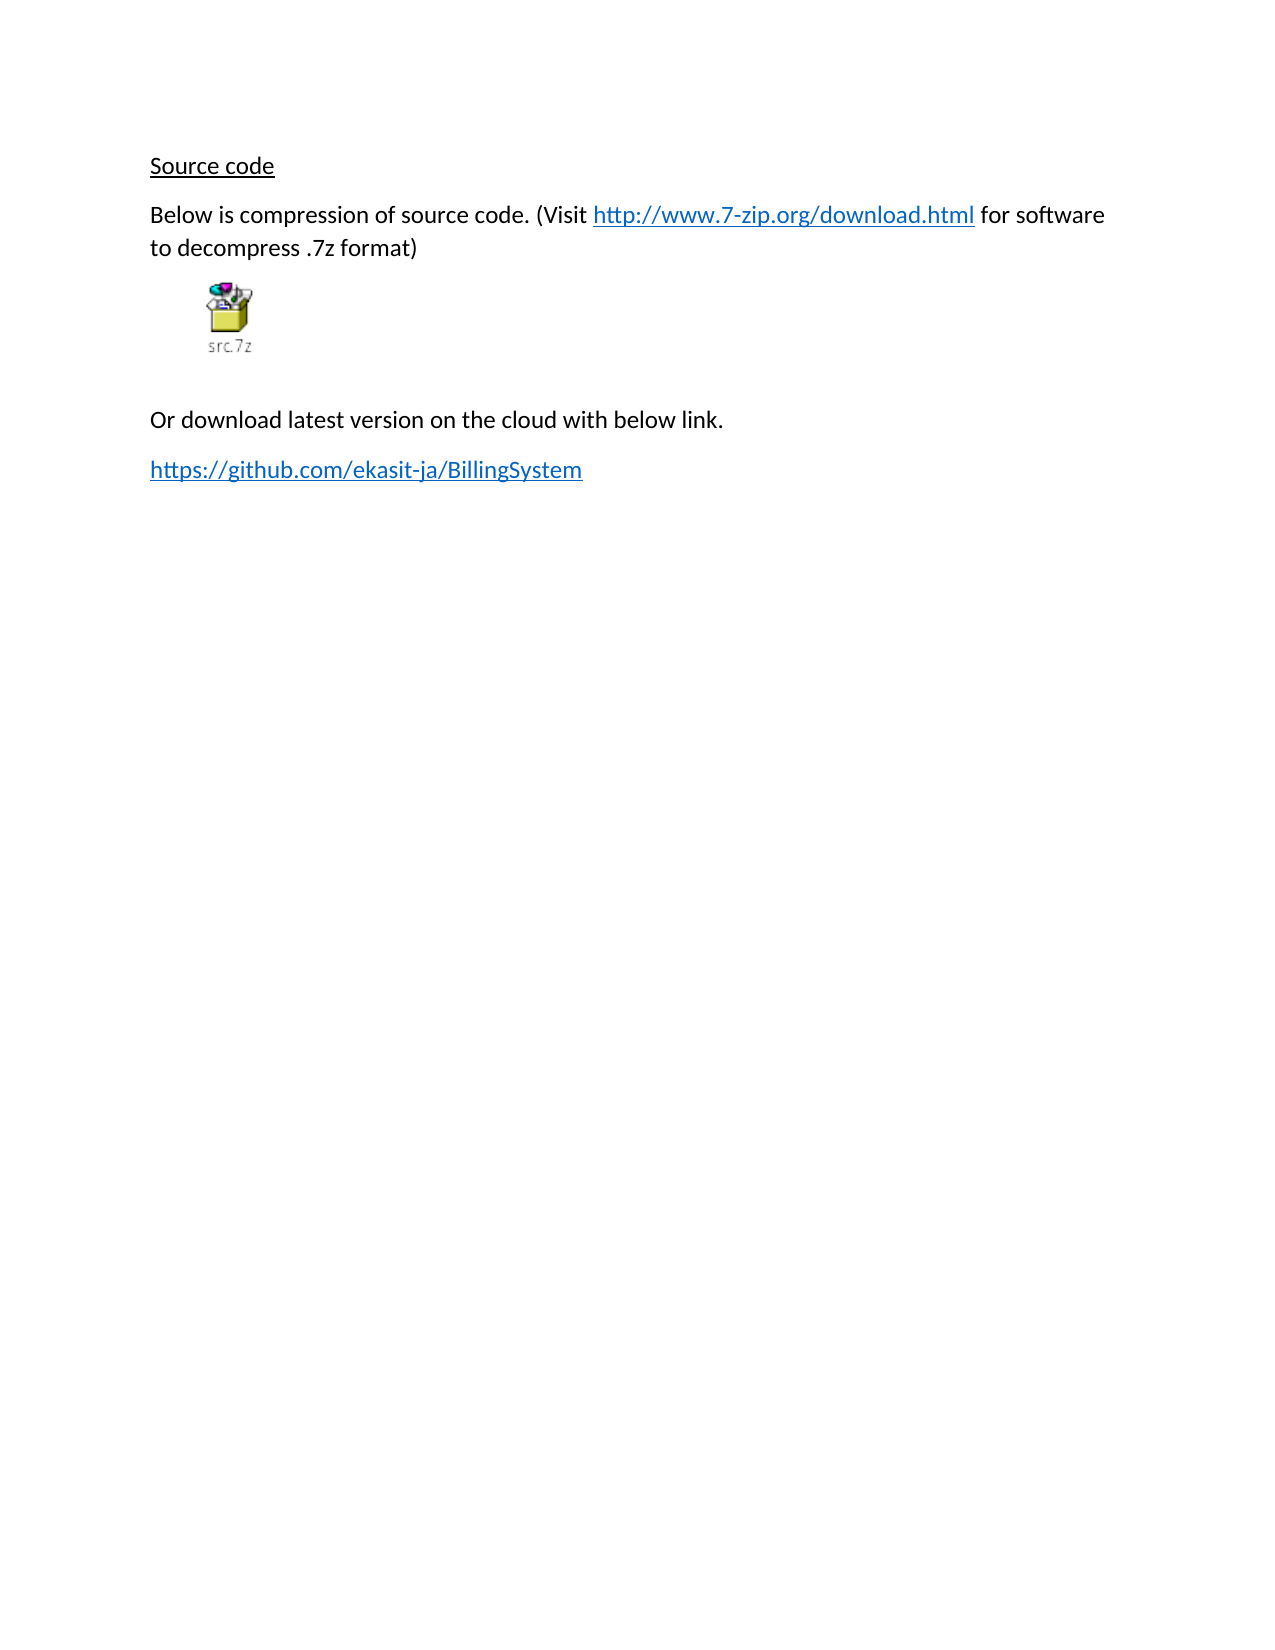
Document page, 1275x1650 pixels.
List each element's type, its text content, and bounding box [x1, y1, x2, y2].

text Or download latest version on the cloud with below link. [150, 404, 1125, 435]
text Source code [150, 150, 1125, 181]
text https://github.com/ekasit-ja/BillingSystem [150, 454, 1125, 484]
text Below is compression of source code. (Visit http://www.7-zip.org/download.html for software to decompress .7z format) [150, 199, 1125, 263]
